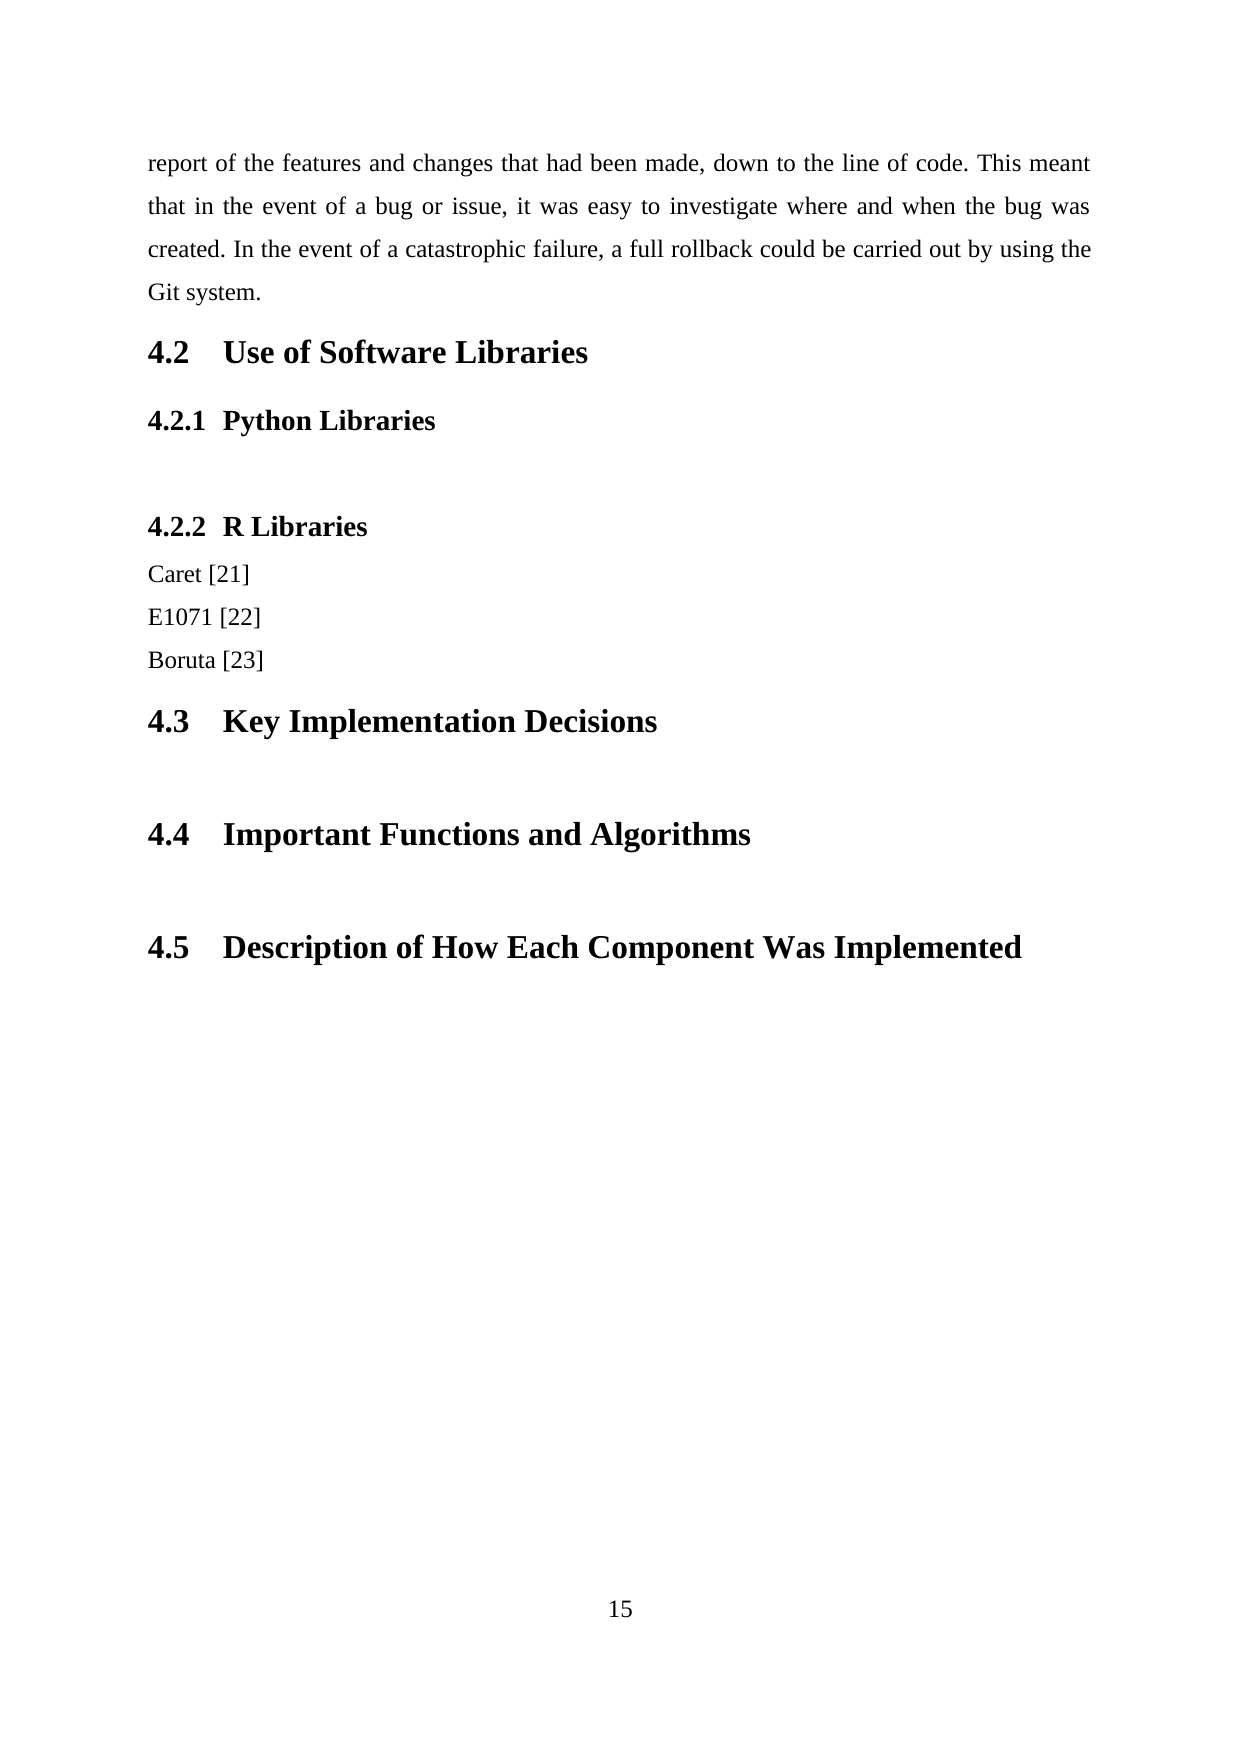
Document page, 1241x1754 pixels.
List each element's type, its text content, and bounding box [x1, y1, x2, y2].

subtitle Python Libraries [148, 403, 1092, 436]
subtitle Description of How Each Component Was Implemented [148, 927, 1092, 965]
text Caret [148, 559, 1092, 588]
text Boruta [148, 645, 1092, 674]
subtitle Important Functions and Algorithms [148, 814, 1092, 852]
subtitle R Libraries [148, 509, 1092, 542]
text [148, 148, 1092, 306]
subtitle Use of Software Libraries [148, 333, 1092, 371]
subtitle Key Implementation Decisions [148, 701, 1092, 739]
text E1071 [148, 602, 1092, 631]
